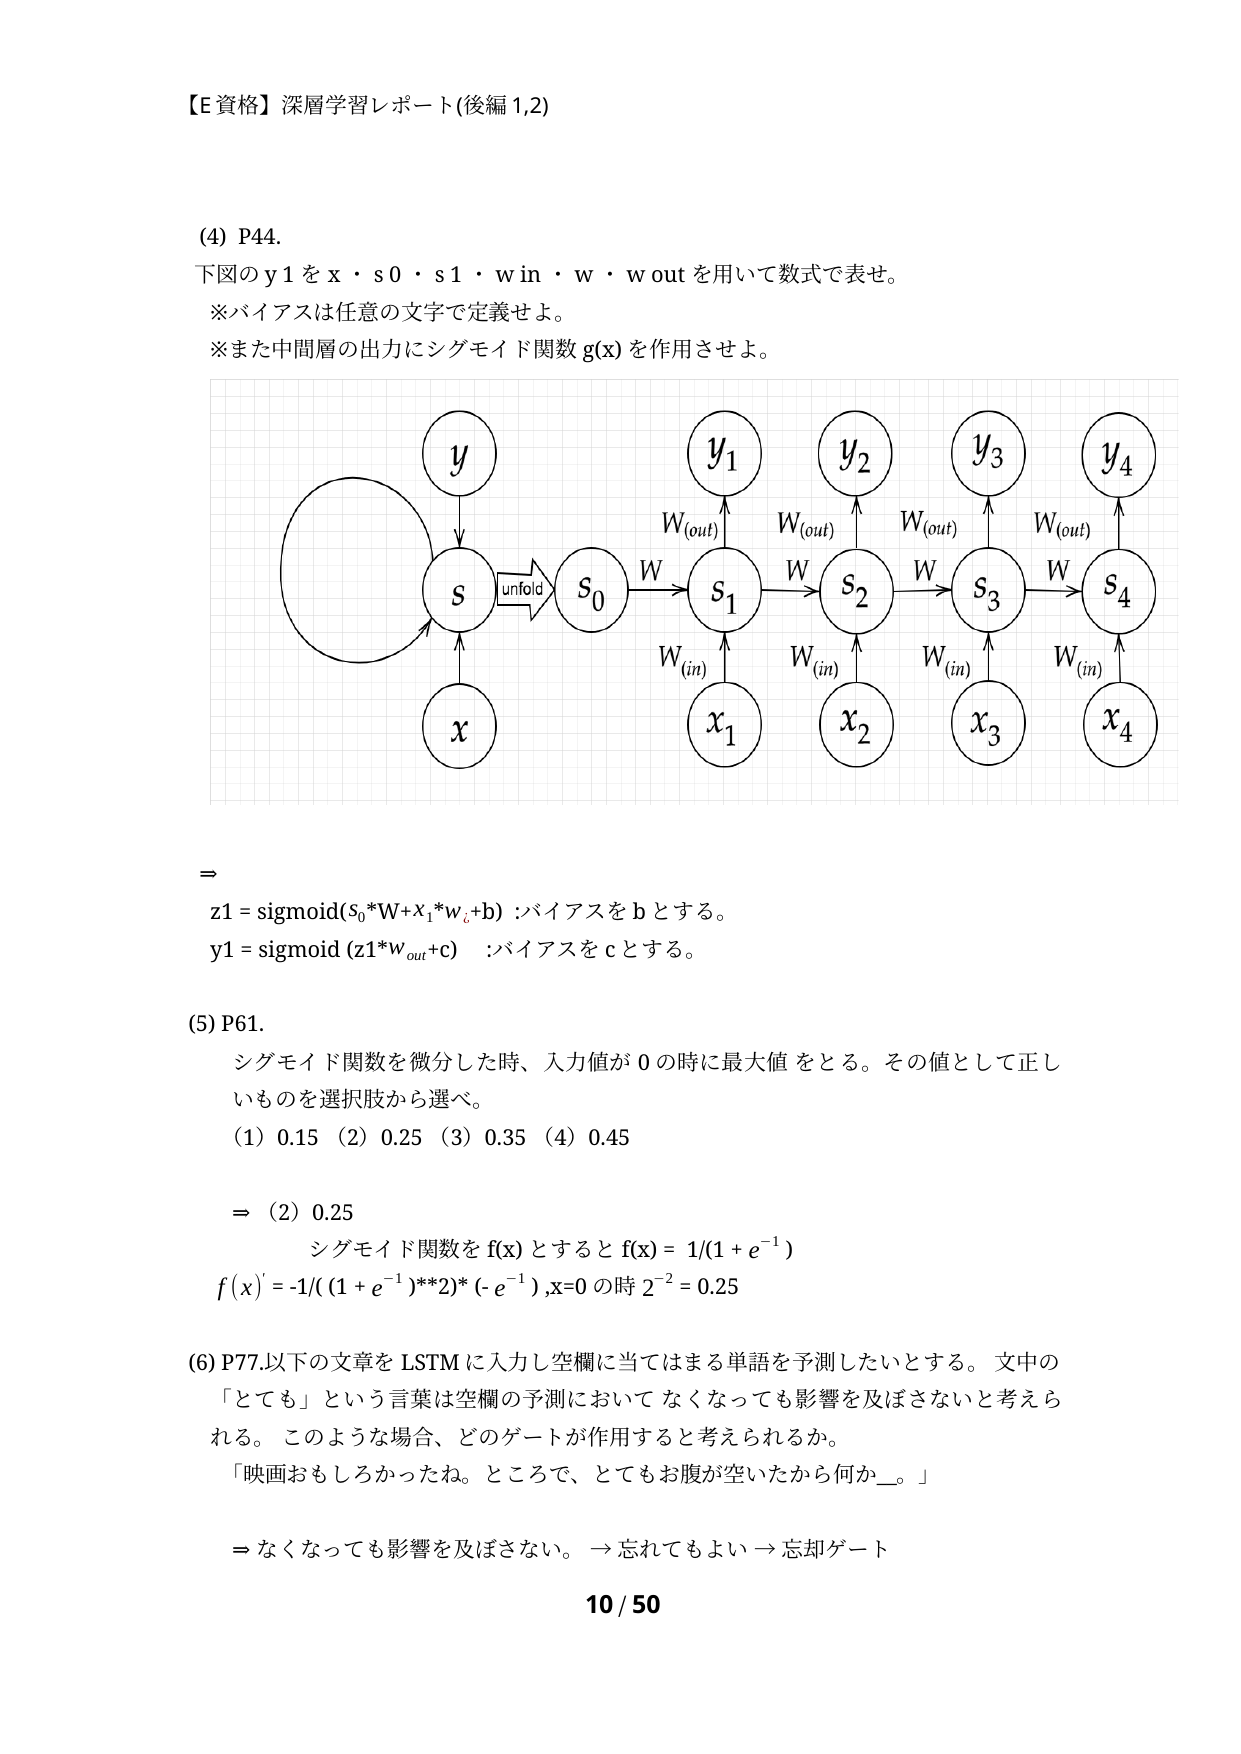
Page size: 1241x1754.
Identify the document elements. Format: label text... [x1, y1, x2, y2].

text ⇒ （2）0.25 [177, 1192, 1063, 1229]
text 下図のy 1 を x ・ s 0 ・ s 1 ・ w in ・ w ・ w out を用いて数式で表せ。 [177, 254, 1063, 292]
text ⇒ なくなっても影響を及ぼさない。 → 忘れてもよい → 忘却ゲート [177, 1529, 1063, 1567]
text z1 = sigmoid(*W+*+b) :バイアスをbとする。 [177, 892, 1063, 929]
text y1 = sigmoid (z1*+c) :バイアスをcとする。 [177, 929, 1063, 967]
text ⇒ [177, 854, 1063, 892]
list (4) P44. [177, 217, 1063, 254]
text シグモイド関数をf(x) とすると f(x) = 1/(1 + ) [177, 1229, 1063, 1267]
text (6) P77.以下の文章をLSTMに入力し空欄に当てはまる単語を予測したいとする。 文中の「とても」という言葉は空欄の予測において なくなっても影響を及ぼさないと考えられる。 このような場合、どのゲートが作用すると考えられるか。 [188, 1342, 1063, 1454]
text ※また中間層の出力にシグモイド関数 g(x) を作用させよ。 [177, 329, 1063, 367]
text （1）0.15 （2）0.25 （3）0.35 （4）0.45 [177, 1117, 1063, 1154]
text (5) P61. [177, 1004, 1063, 1042]
text ※バイアスは任意の文字で定義せよ。 [177, 292, 1063, 329]
text シグモイド関数を微分した時、入力値が0の時に最大値 をとる。その値として正しいものを選択肢から選べ。 [232, 1042, 1063, 1117]
text 「映画おもしろかったね。ところで、とてもお腹が空いたから何か__。」 [177, 1454, 1063, 1492]
text = -1/( (1 + )**2)* (- ) ,x=0 の時 = 0.25 [177, 1267, 1063, 1304]
